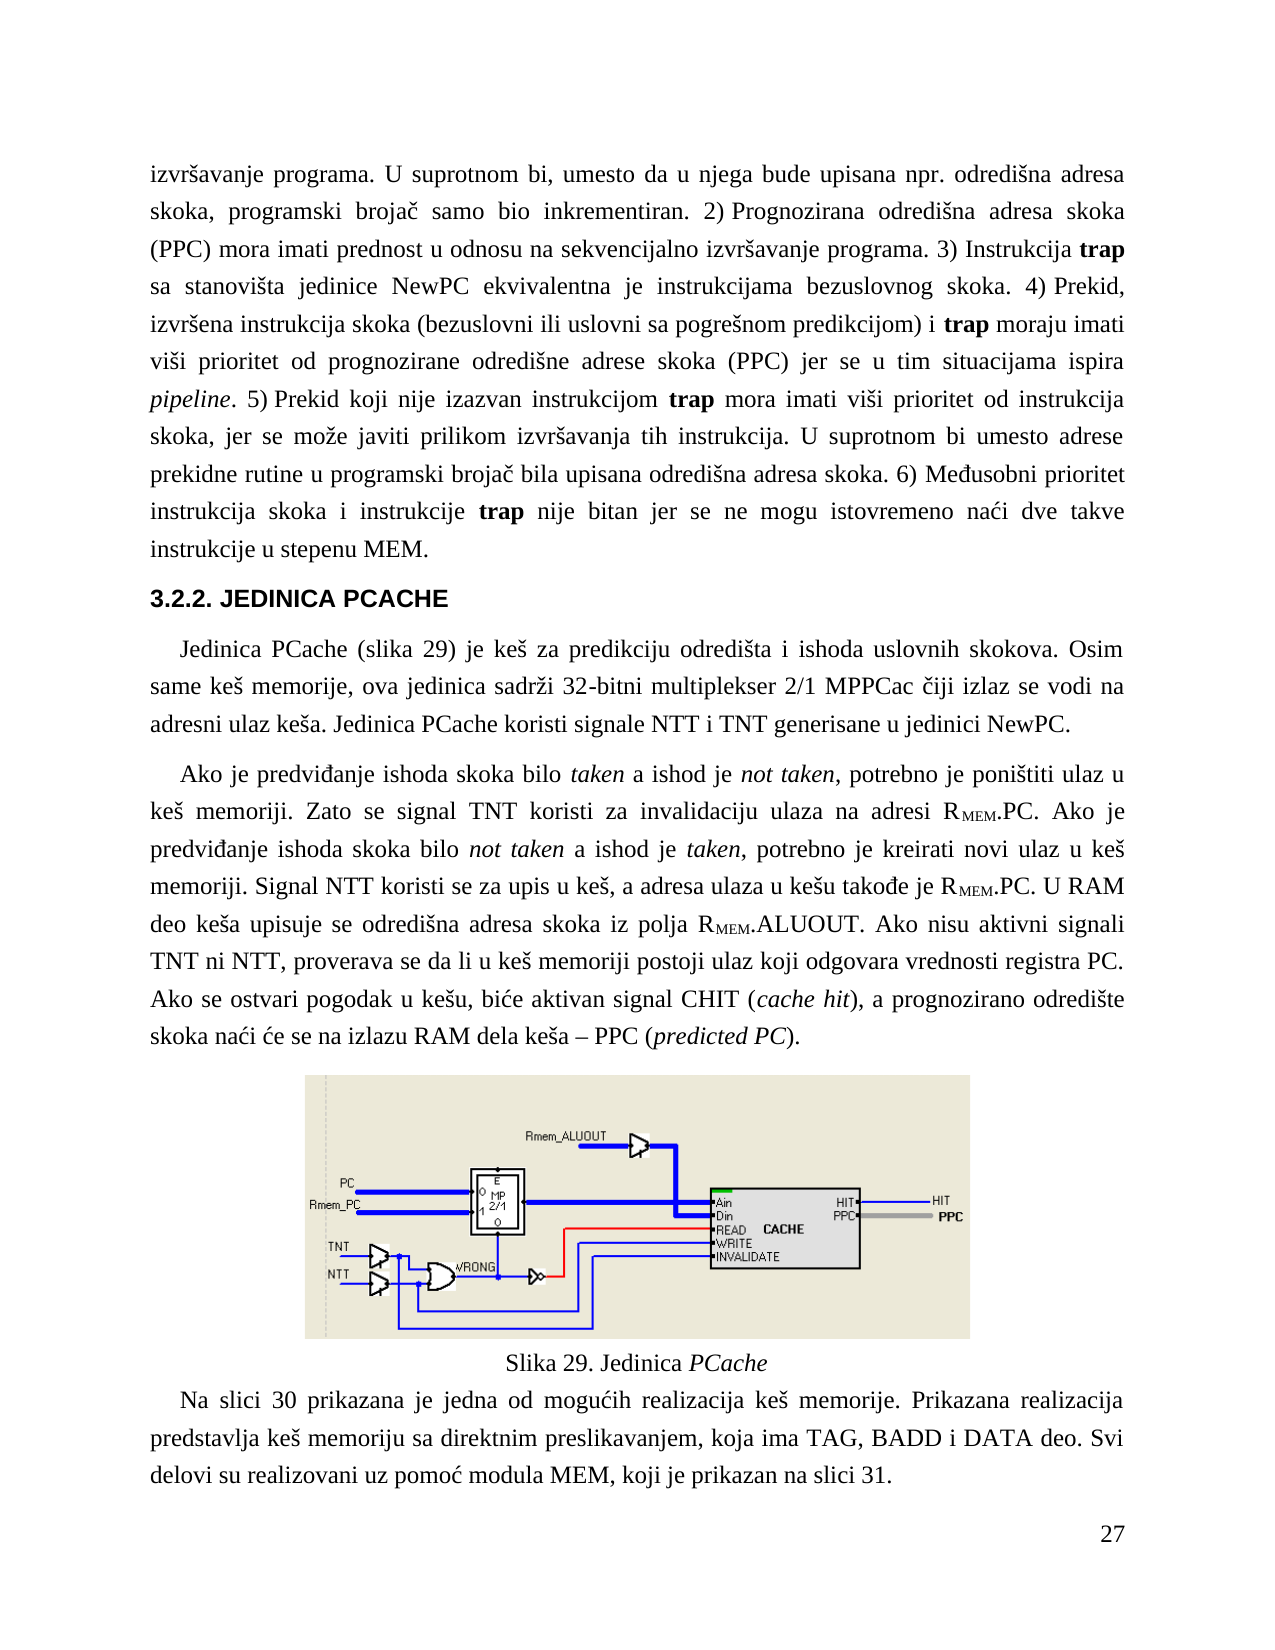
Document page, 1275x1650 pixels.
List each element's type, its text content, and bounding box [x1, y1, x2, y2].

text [150, 150, 1125, 562]
text Na slici 30 prikazana je jedna od mogućih realizacija keš memorije. Prikazana realizacija predstavlja keš memoriju sa direktnim preslikavanjem, koja ima TAG, BADD i DATA deo. Svi delovi su realizovani uz pomoć modula MEM, koji je prikazan na slici 31. [150, 1377, 1125, 1489]
text Jedinica PCache (slika 29) je keš za predikciju odredišta i ishoda uslovnih skokova. Osim same keš memorije, ova jedinica sadrži 32-bitni multiplekser 2/1 MPPCac čiji izlaz se vodi na adresni ulaz keša. Jedinica PCache koristi signale i TNT generisane u jedinici NewPC. [150, 625, 1125, 737]
picture [304, 1075, 971, 1339]
text Ako je predviđanje ishoda skoka bilo taken a ishod je not taken, potrebno je poništiti ulaz u keš memoriji. Zato se signal TNT koristi za invalidaciju ulaza na adresi RMEM.PC. Ako je predviđanje ishoda skoka bilo not taken a ishod je taken, potrebno je kreirati novi ulaz u keš memoriji. Signal NTT koristi se za upis u keš, a adresa ulaza u kešu takođe je RMEM.PC. U RAM deo keša upisuje se odredišna adresa skoka iz polja RMEM.OUT. Ako nisu aktivni signali TNT ni NTT, proverava se da li u keš memoriji postoji ulaz koji odgovara vrednosti registra PC. Ako se ostvari pogodak u kešu, biće aktivan signal CHIT (cache hit), a prognozirano odredište skoka naći će se na izlazu RAM dela keša – PPC (predicted PC). [150, 750, 1125, 1050]
text Slika 29. Jedinica PCache [150, 1339, 1125, 1377]
subtitle Jedinica PCache [150, 575, 1125, 612]
